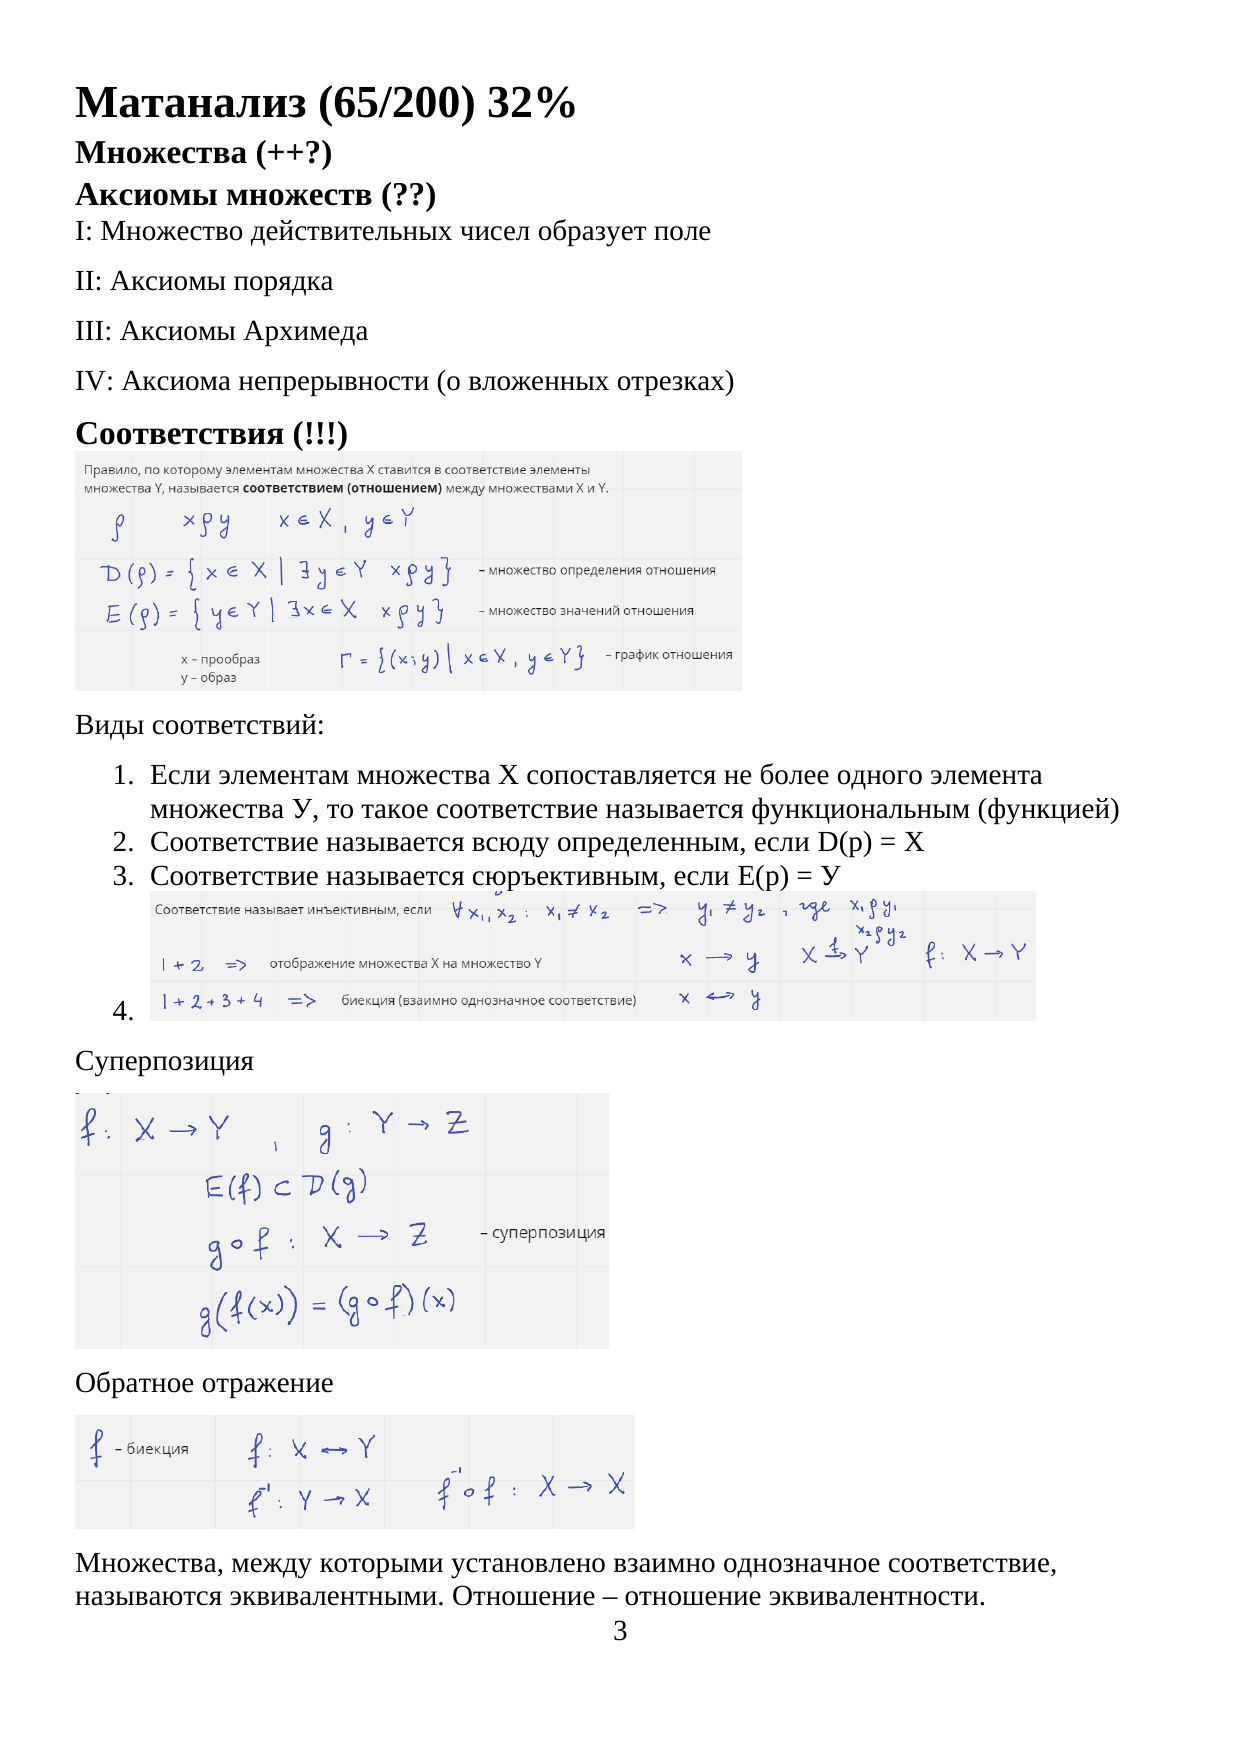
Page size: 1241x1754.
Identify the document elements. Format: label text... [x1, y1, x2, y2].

picture [75, 1415, 636, 1529]
text Множества, между которыми установлено взаимно однозначное соответствие, называются эквивалентными. Отношение – отношение эквивалентности. [75, 1545, 1165, 1612]
picture [75, 451, 743, 691]
text III: Аксиомы Архимеда [75, 313, 1165, 347]
list Соответствие называется всюду определенным, если D(p) = X [112, 824, 1165, 858]
picture [150, 891, 1037, 1021]
text IV: Аксиома непрерывности (о вложенных отрезках) [75, 363, 1165, 397]
text I: Множество действительных чисел образует поле [75, 213, 1165, 246]
list Если элементам множества Х сопоставляется не более одного элемента множества У, то такое соответствие называется функциональным (функцией) [112, 757, 1165, 824]
text Суперпозиция [75, 1043, 1165, 1077]
text Виды соответствий: [75, 707, 1165, 741]
subtitle Множества (++?) [75, 132, 1165, 170]
subtitle Аксиомы множеств (??) [75, 174, 1165, 213]
picture [75, 1093, 610, 1349]
text Обратное отражение [75, 1365, 1165, 1399]
subtitle Соответствия (!!!) [75, 413, 1165, 452]
subtitle Матанализ (65/200) 32% [75, 75, 1165, 128]
text II: Аксиомы порядка [75, 263, 1165, 296]
list Соответствие называется сюръективным, если E(p) = У [112, 858, 1165, 891]
